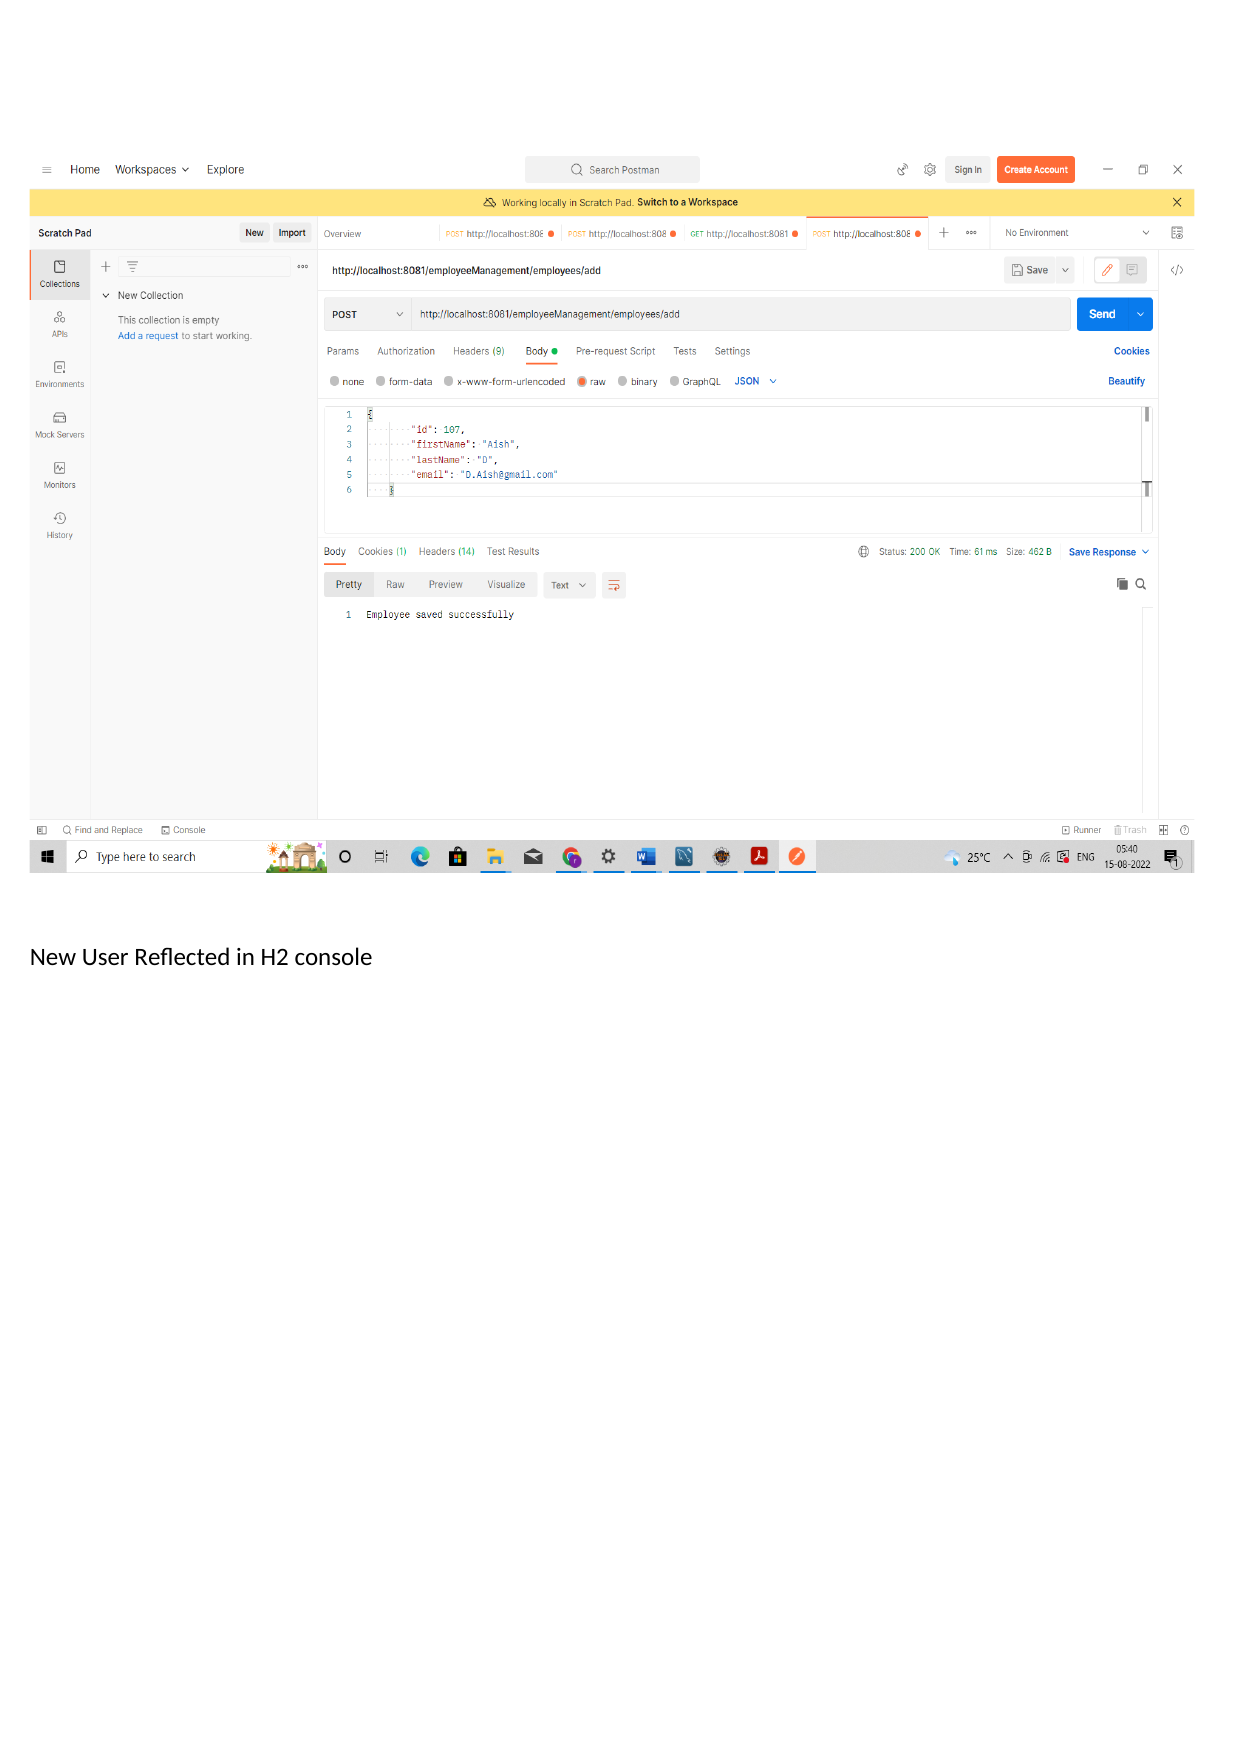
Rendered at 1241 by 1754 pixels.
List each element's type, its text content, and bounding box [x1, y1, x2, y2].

text New User Reflected in H2 console [29, 941, 1211, 971]
picture [29, 150, 1195, 873]
